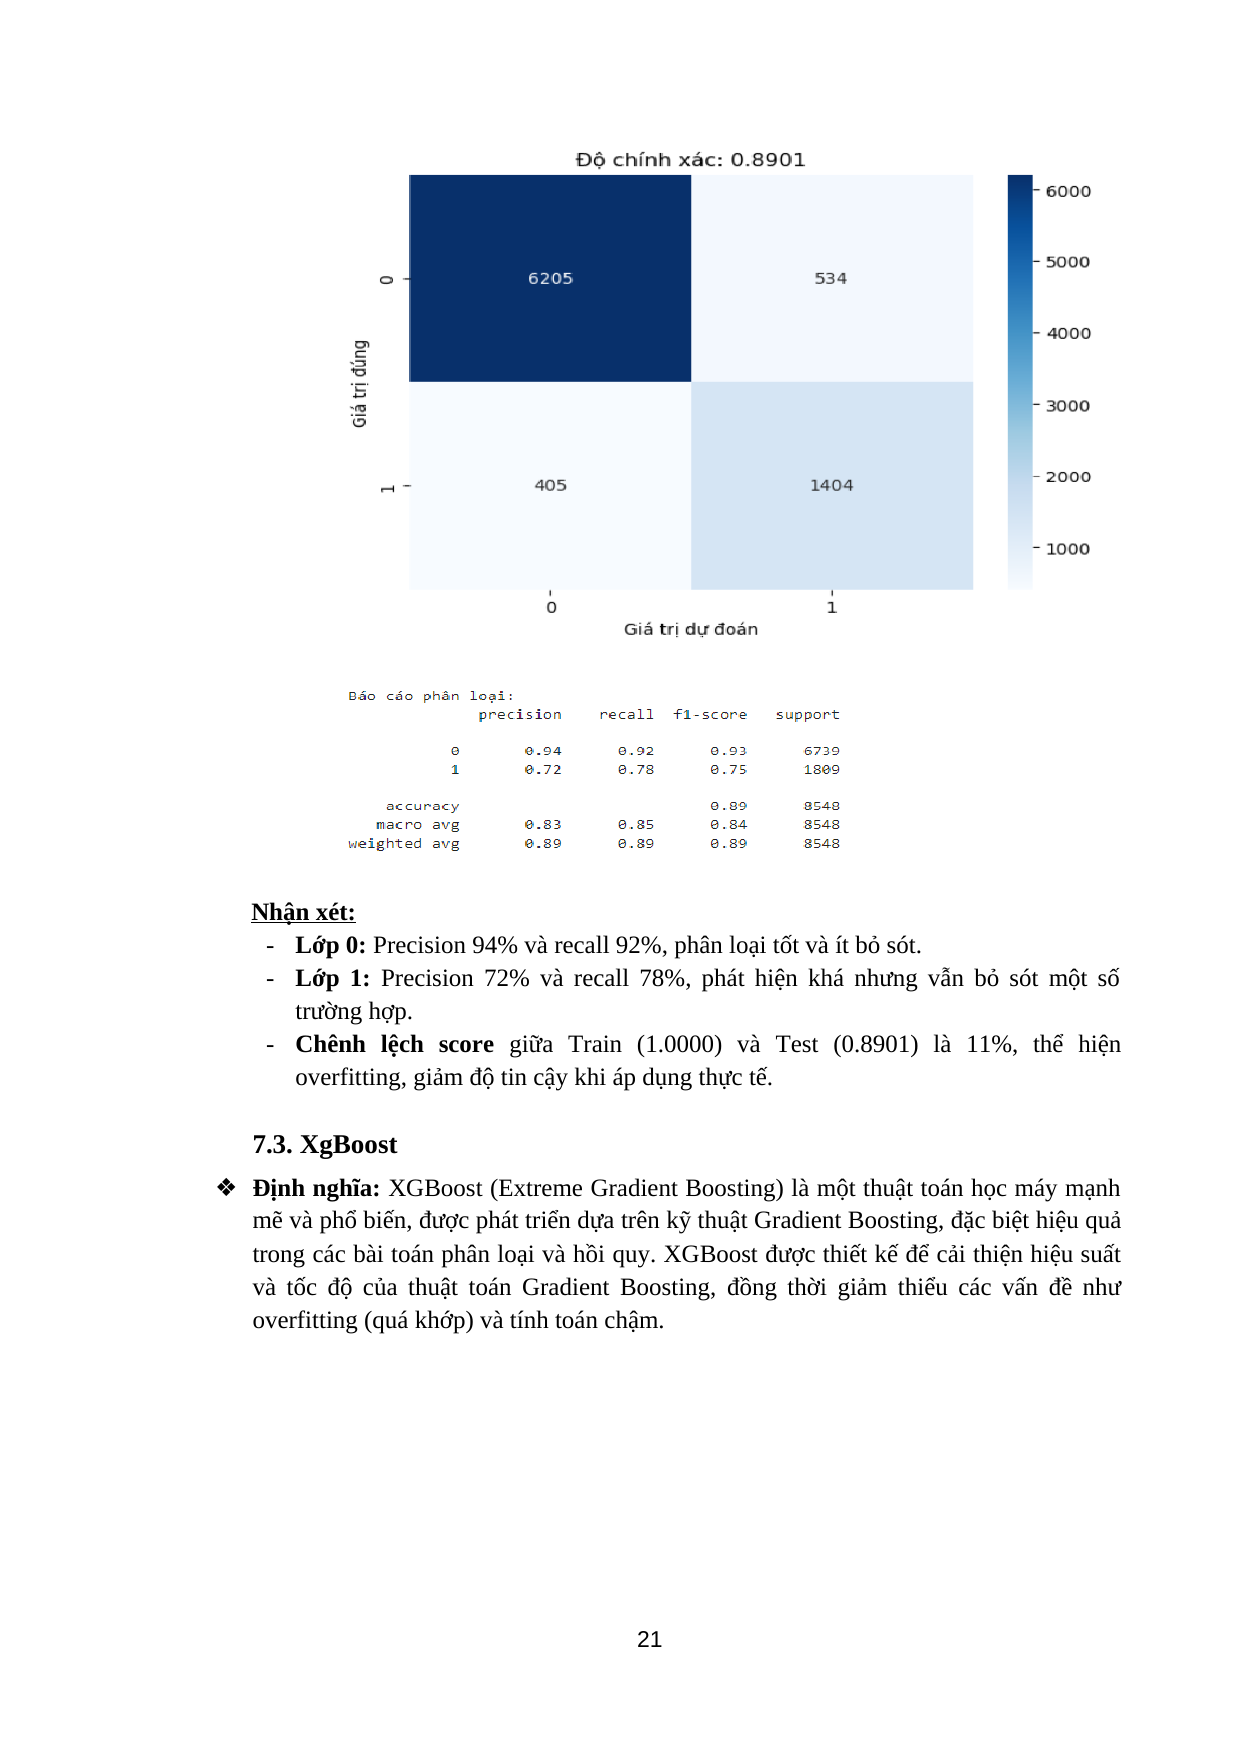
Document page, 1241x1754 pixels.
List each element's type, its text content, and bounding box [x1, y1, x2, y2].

list Chênh lệch score giữa Train (1.0000) và Test (0.8901) là 11%, thể hiện overfitting, giảm độ tin cậy khi áp dụng thực tế. [266, 1029, 1122, 1091]
text Nhận xét: [251, 897, 1122, 926]
list Định nghĩa: XGBoost (Extreme Gradient Boosting) là một thuật toán học máy mạnh mẽ và phổ biến, được phát triển dựa trên kỹ thuật Gradient Boosting, đặc biệt hiệu quả trong các bài toán phân loại và hồi quy. XGBoost được thiết kế để cải thiện hiệu suất và tốc độ của thuật toán Gradient Boosting, đồng thời giảm thiểu các vấn đề như overfitting (quá khớp) và tính toán chậm. [215, 1173, 1122, 1333]
subtitle 7.3. XgBoost [252, 1128, 1122, 1160]
list Lớp 1: Precision 72% và recall 78%, phát hiện khá nhưng vẫn bỏ sót một số trường hợp. [266, 963, 1122, 1025]
list Lớp 0: Precision 94% và recall 92%, phân loại tốt và ít bỏ sót. [266, 930, 1122, 959]
picture [327, 147, 1114, 861]
